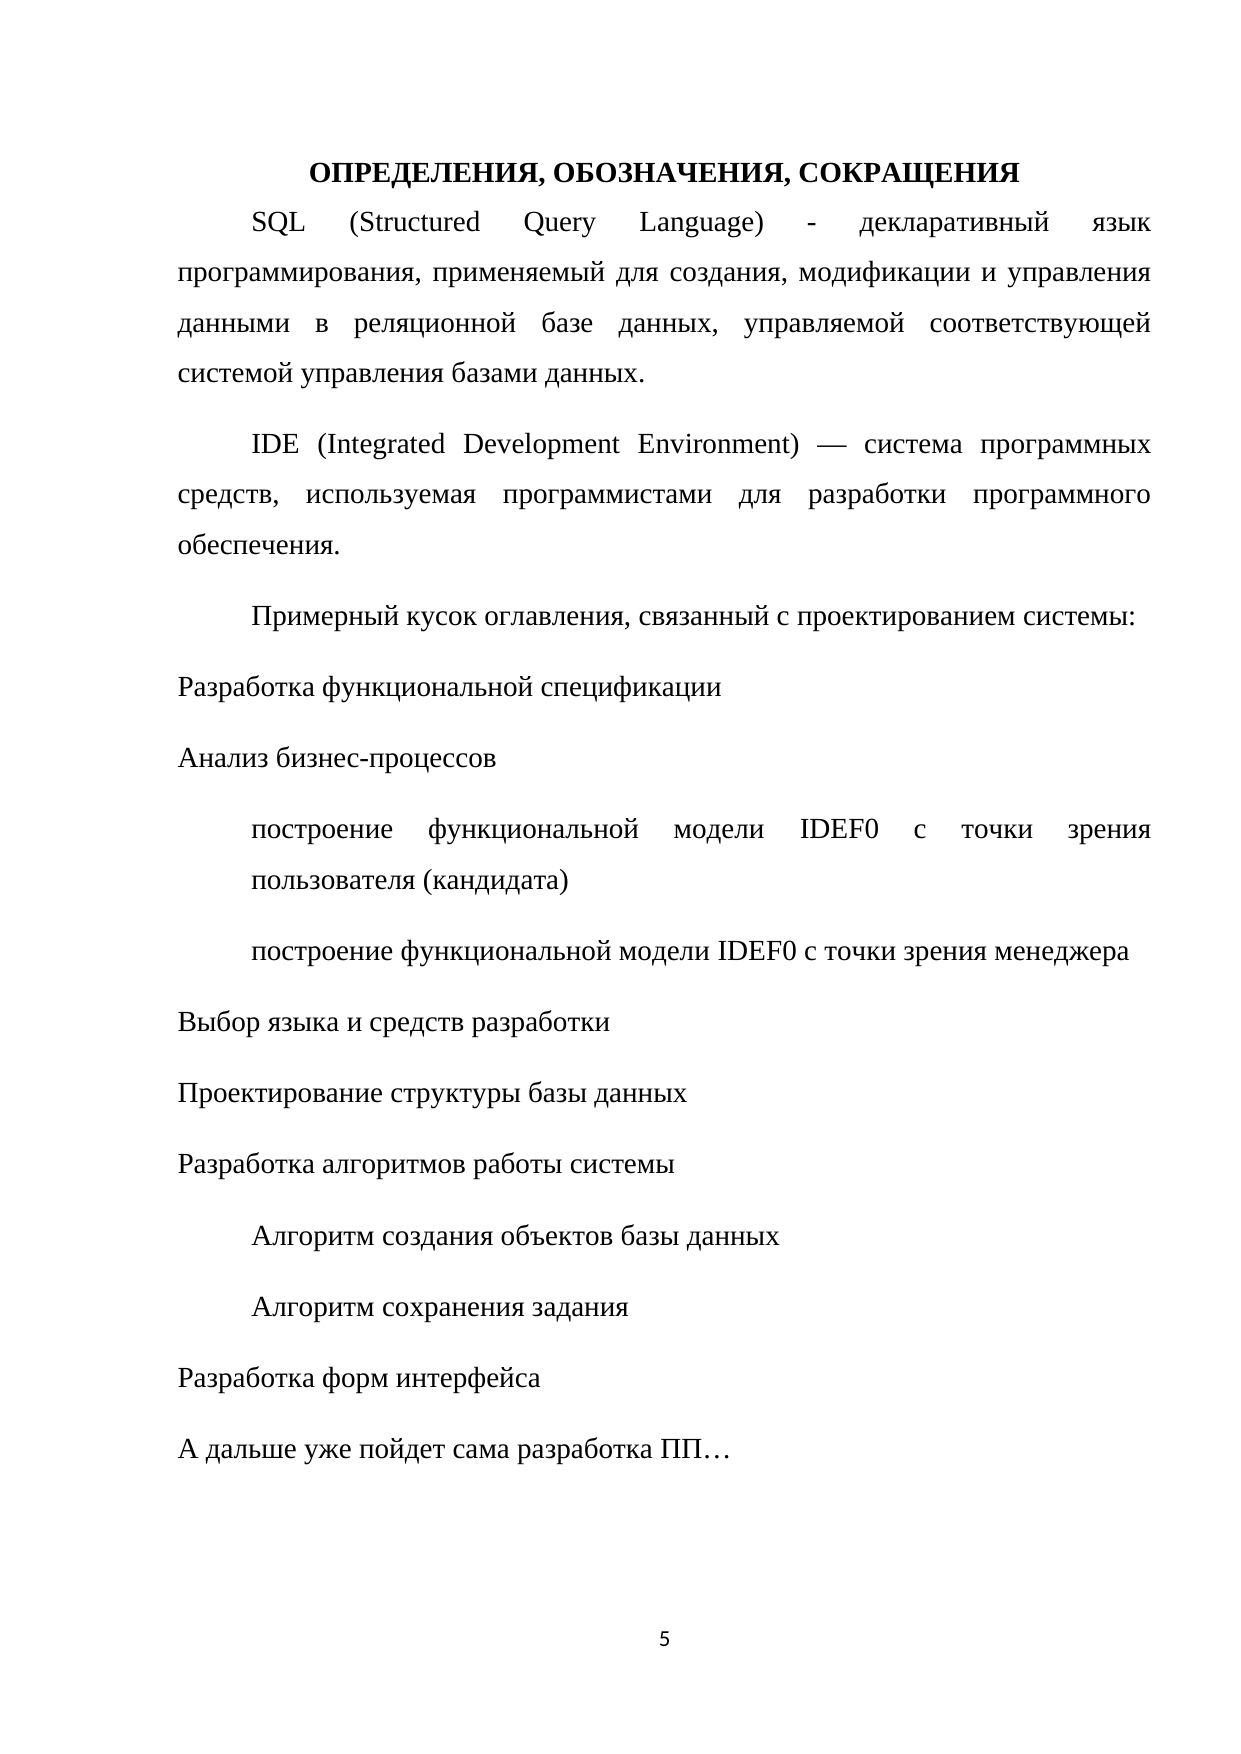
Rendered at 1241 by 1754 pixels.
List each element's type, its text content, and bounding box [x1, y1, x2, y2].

text Алгоритм сохранения задания [251, 1289, 1152, 1322]
text Разработка форм интерфейса [177, 1360, 1152, 1393]
text Выбор языка и средств разработки [177, 1004, 1152, 1038]
text Проектирование структуры базы данных [177, 1075, 1152, 1109]
text SQL (Structured Query Language) - декларативный язык программирования, применяемый для создания, модификации и управления данными в реляционной базе данных, управляемой соответствующей системой управления базами данных. [177, 204, 1152, 389]
text Анализ бизнес-процессов [177, 740, 1152, 774]
text Разработка алгоритмов работы системы [177, 1146, 1152, 1180]
text построение функциональной модели IDEF0 с точки зрения пользователя (кандидата) [251, 812, 1152, 895]
subtitle ОПРЕДЕЛЕНИЯ, ОБОЗНАЧЕНИЯ, СОКРАЩЕНИЯ [177, 156, 1152, 189]
text Примерный кусок оглавления, связанный с проектированием системы: [177, 598, 1152, 632]
text Алгоритм создания объектов базы данных [251, 1218, 1152, 1251]
text IDE (Integrated Development Environment) — система программных средств, используемая программистами для разработки программного обеспечения. [177, 426, 1152, 561]
text А дальше уже пойдет сама разработка ПП… [177, 1431, 1152, 1464]
text Разработка функциональной спецификации [177, 669, 1152, 703]
text построение функциональной модели IDEF0 с точки зрения менеджера [251, 933, 1152, 967]
